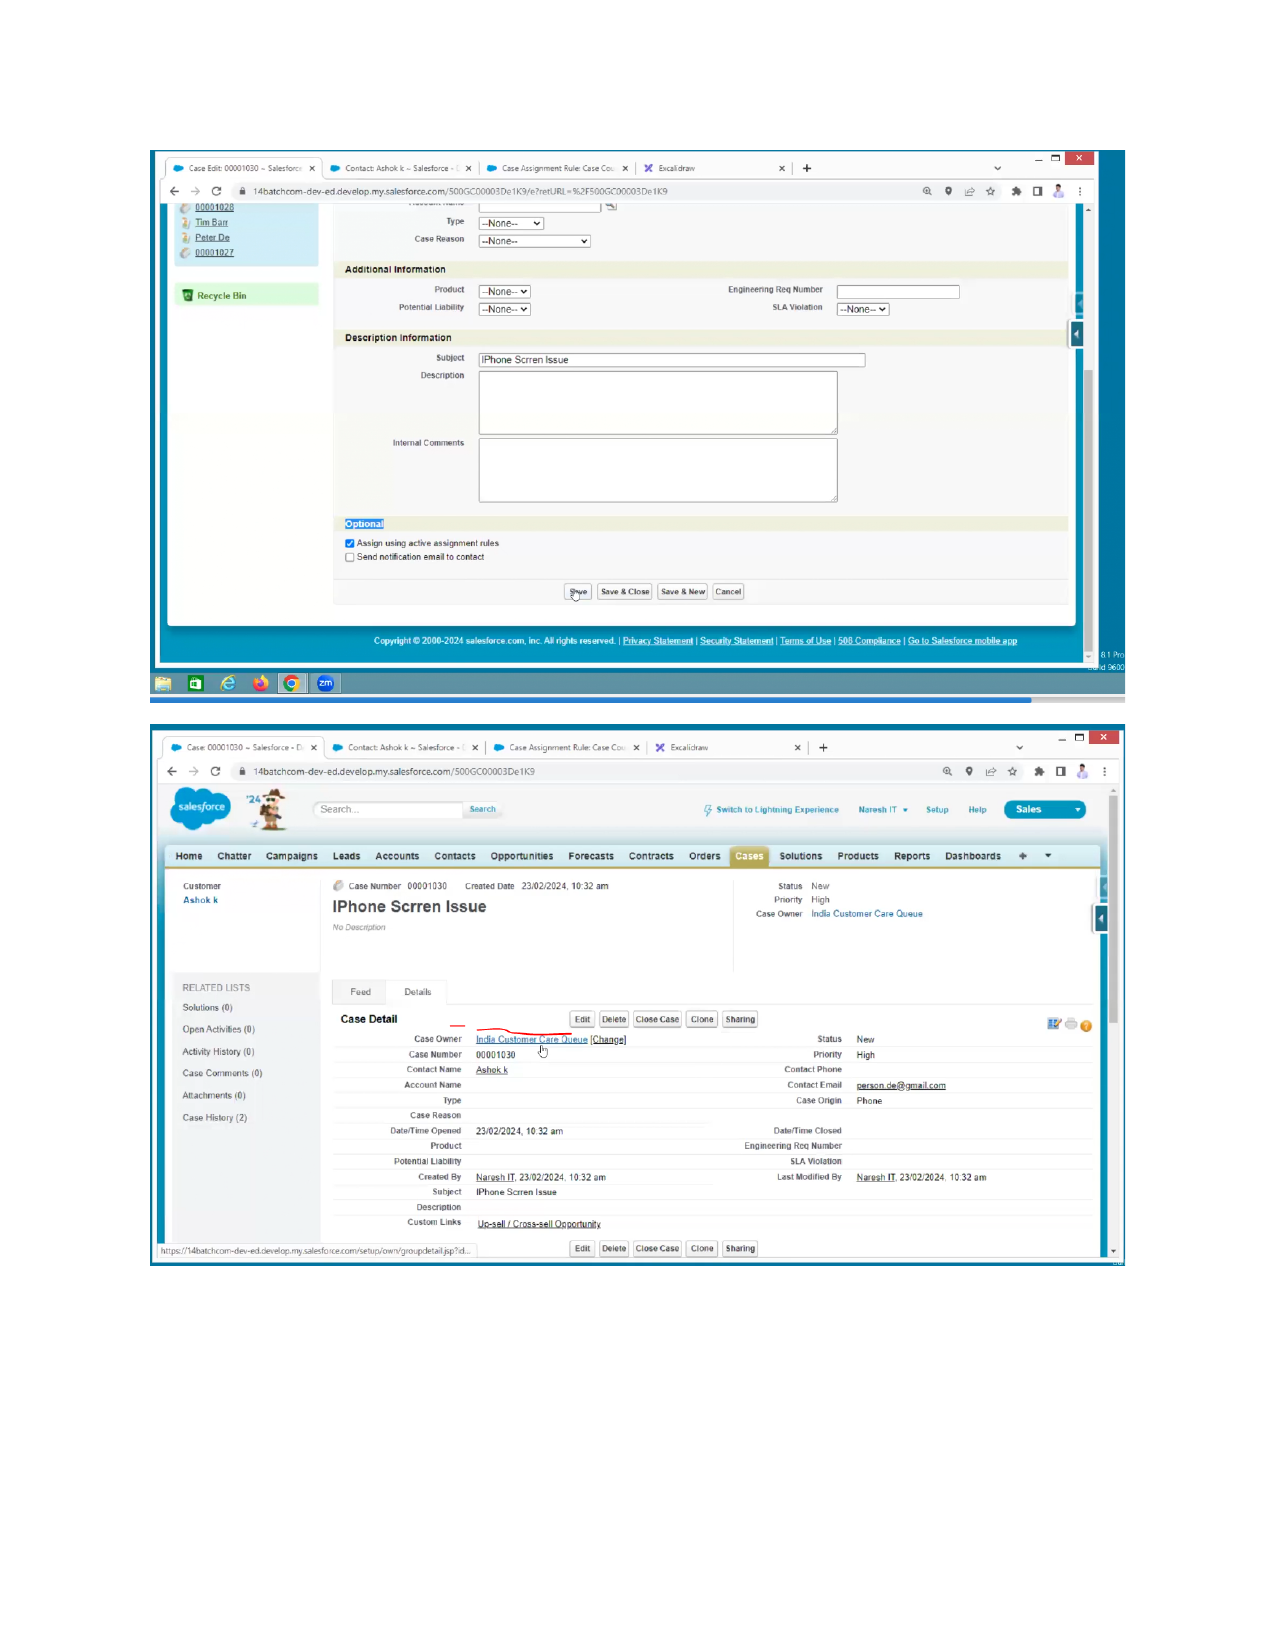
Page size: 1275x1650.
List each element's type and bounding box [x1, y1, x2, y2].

picture [152, 731, 1125, 1264]
picture [155, 152, 1105, 669]
picture [150, 673, 1125, 703]
